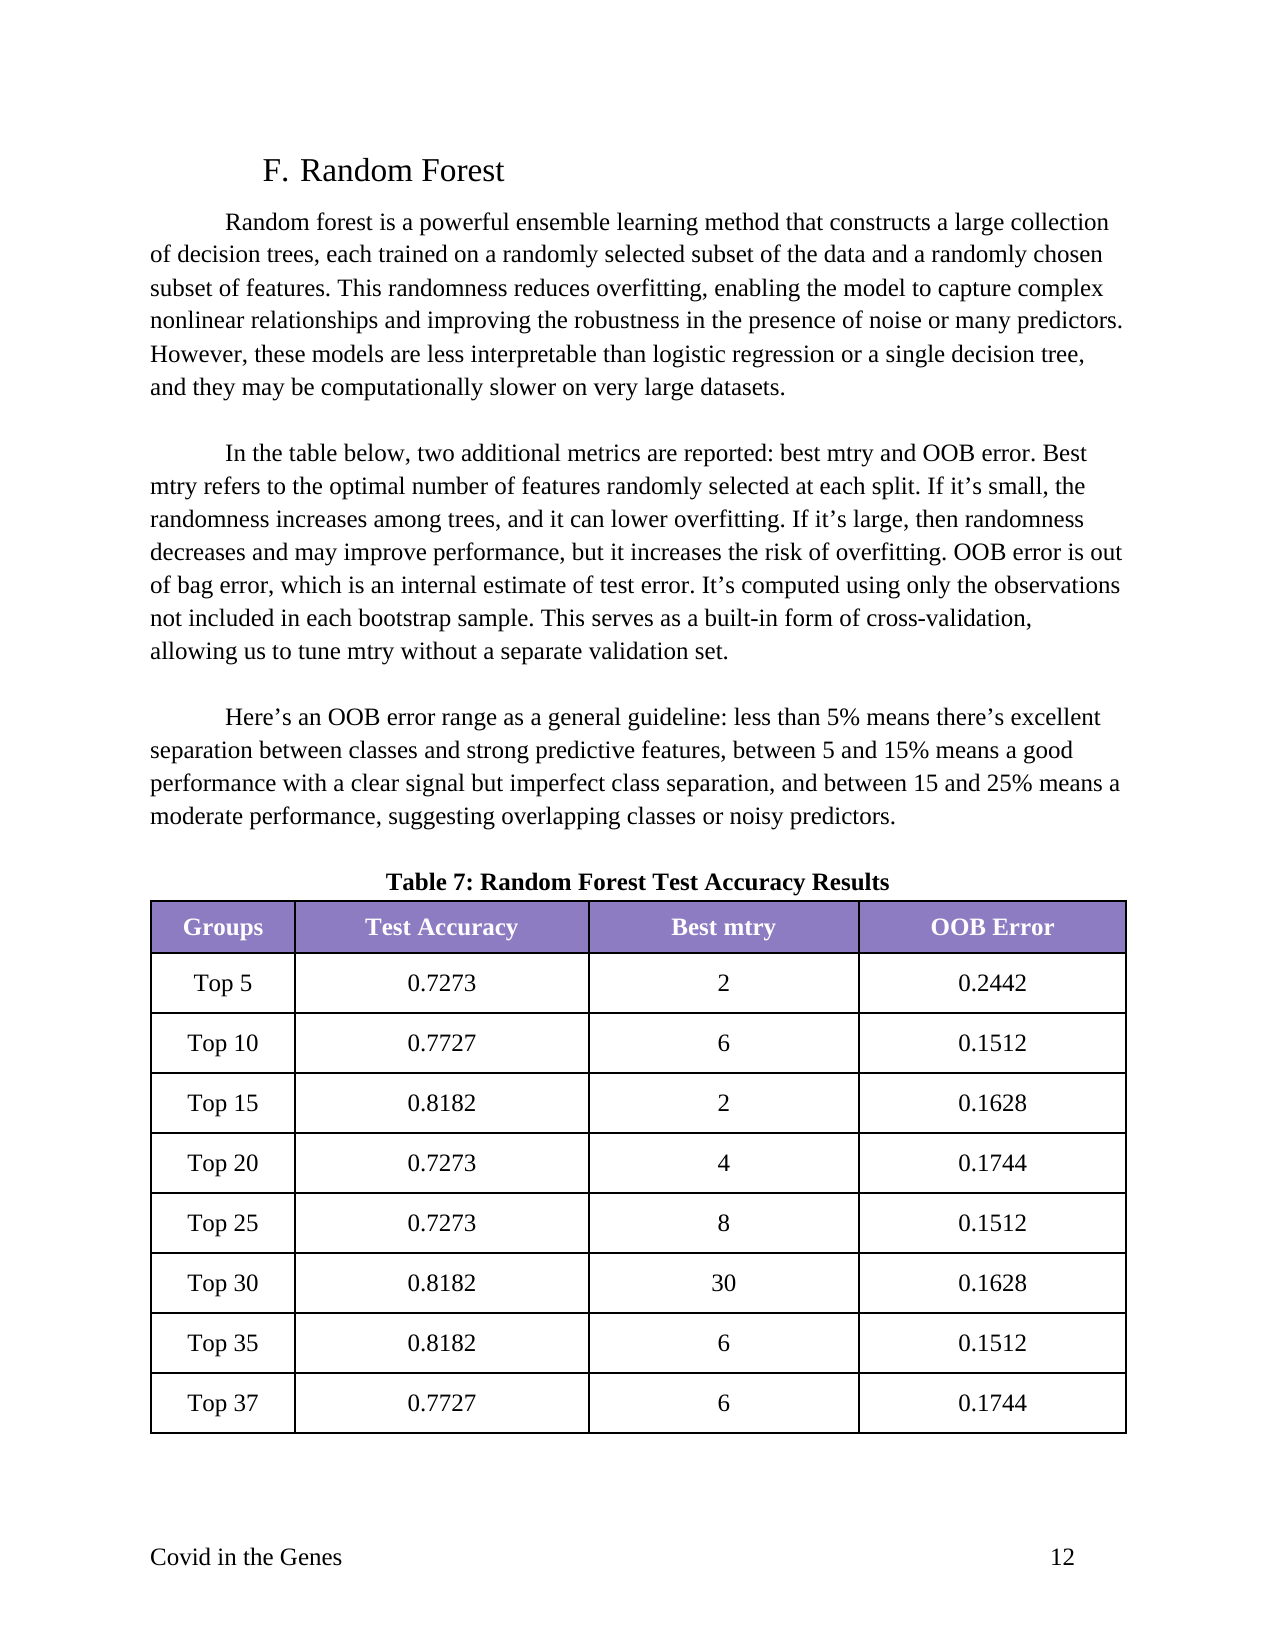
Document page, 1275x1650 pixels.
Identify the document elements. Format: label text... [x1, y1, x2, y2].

table_header Groups [152, 902, 294, 952]
table_cell 0.8182 [296, 1254, 588, 1312]
table_cell 6 [590, 1014, 858, 1072]
table_cell 0.1512 [860, 1014, 1125, 1072]
table_cell Top 30 [152, 1254, 294, 1312]
table_header Best mtry [590, 902, 858, 952]
table_cell Top 35 [152, 1314, 294, 1372]
table_cell 6 [590, 1314, 858, 1372]
table_cell Top 10 [152, 1014, 294, 1072]
text Here’s an OOB error range as a general guideline: less than 5% means there’s excellent separation between classes and strong predictive features, between 5 and 15% means a good performance with a clear signal but imperfect class separation, and between 15 and 25% means a moderate performance, suggesting overlapping classes or noisy predictors. [150, 702, 1125, 830]
table_cell 0.1628 [860, 1074, 1125, 1132]
table_header Test Accuracy [296, 902, 588, 952]
table_header OOB Error [860, 902, 1125, 952]
table_cell 0.7273 [296, 954, 588, 1012]
table_cell 0.8182 [296, 1314, 588, 1372]
table_cell 0.1628 [860, 1254, 1125, 1312]
table_cell 0.8182 [296, 1074, 588, 1132]
table_cell 0.7273 [296, 1194, 588, 1252]
table_cell Top 15 [152, 1074, 294, 1132]
table_cell 0.7273 [296, 1134, 588, 1192]
table_cell 4 [590, 1134, 858, 1192]
text Table 7: Random Forest Test Accuracy Results [150, 867, 1125, 896]
table_cell 2 [590, 954, 858, 1012]
table_cell 30 [590, 1254, 858, 1312]
table_cell 0.1744 [860, 1374, 1125, 1432]
table_cell 0.1744 [860, 1134, 1125, 1192]
table_cell Top 25 [152, 1194, 294, 1252]
table_cell Top 37 [152, 1374, 294, 1432]
table_cell 0.1512 [860, 1314, 1125, 1372]
table_cell 0.1512 [860, 1194, 1125, 1252]
text Random forest is a powerful ensemble learning method that constructs a large collection of decision trees, each trained on a randomly selected subset of the data and a randomly chosen subset of features. This randomness reduces overfitting, enabling the model to capture complex nonlinear relationships and improving the robustness in the presence of noise or many predictors. However, these models are less interpretable than logistic regression or a single decision tree, and they may be computationally slower on very large datasets. [150, 207, 1125, 400]
text In the table below, two additional metrics are reported: best mtry and OOB error. Best mtry refers to the optimal number of features randomly selected at each split. If it’s small, the randomness increases among trees, and it can lower overfitting. If it’s large, then randomness decreases and may improve performance, but it increases the risk of overfitting. OOB error is out of bag error, which is an internal estimate of test error. It’s computed using only the observations not included in each bootstrap sample. This serves as a built-in form of cross-validation, allowing us to tune mtry without a separate validation set. [150, 438, 1125, 664]
table_cell 0.7727 [296, 1374, 588, 1432]
table_cell 0.7727 [296, 1014, 588, 1072]
table_cell 8 [590, 1194, 858, 1252]
table_cell 0.2442 [860, 954, 1125, 1012]
table_cell Top 20 [152, 1134, 294, 1192]
table_cell 2 [590, 1074, 858, 1132]
subtitle Random Forest [262, 150, 1125, 188]
table_cell Top 5 [152, 954, 294, 1012]
table_cell 6 [590, 1374, 858, 1432]
